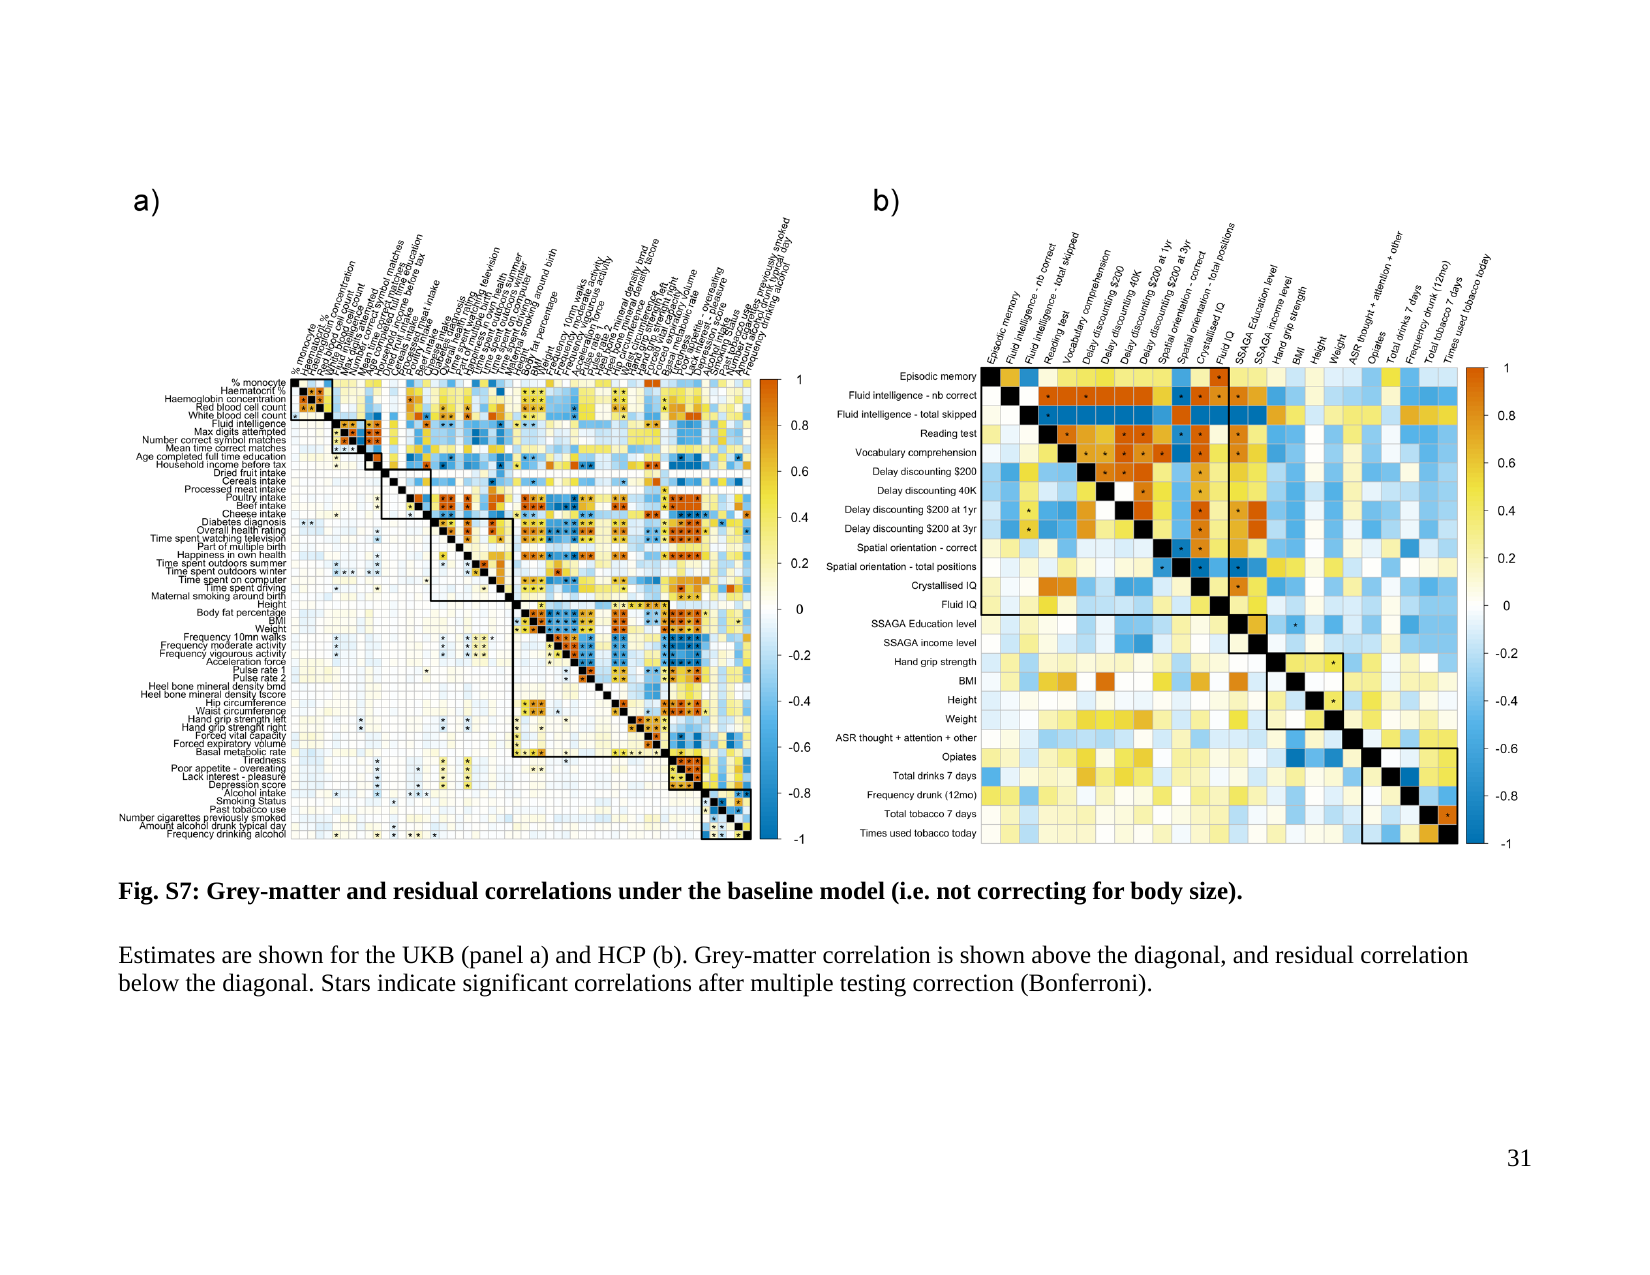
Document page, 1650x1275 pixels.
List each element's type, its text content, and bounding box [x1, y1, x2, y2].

subtitle Fig. S7: Grey-matter and residual correlations under the baseline model (i.e. not correcting for body size). [118, 876, 1532, 905]
picture [118, 177, 1531, 851]
text Estimates are shown for the UKB (panel a) and HCP (b). Grey-matter correlation is shown above the diagonal, and residual correlation below the diagonal. Stars indicate significant correlations after multiple testing correction (Bonferroni). [118, 911, 1532, 997]
